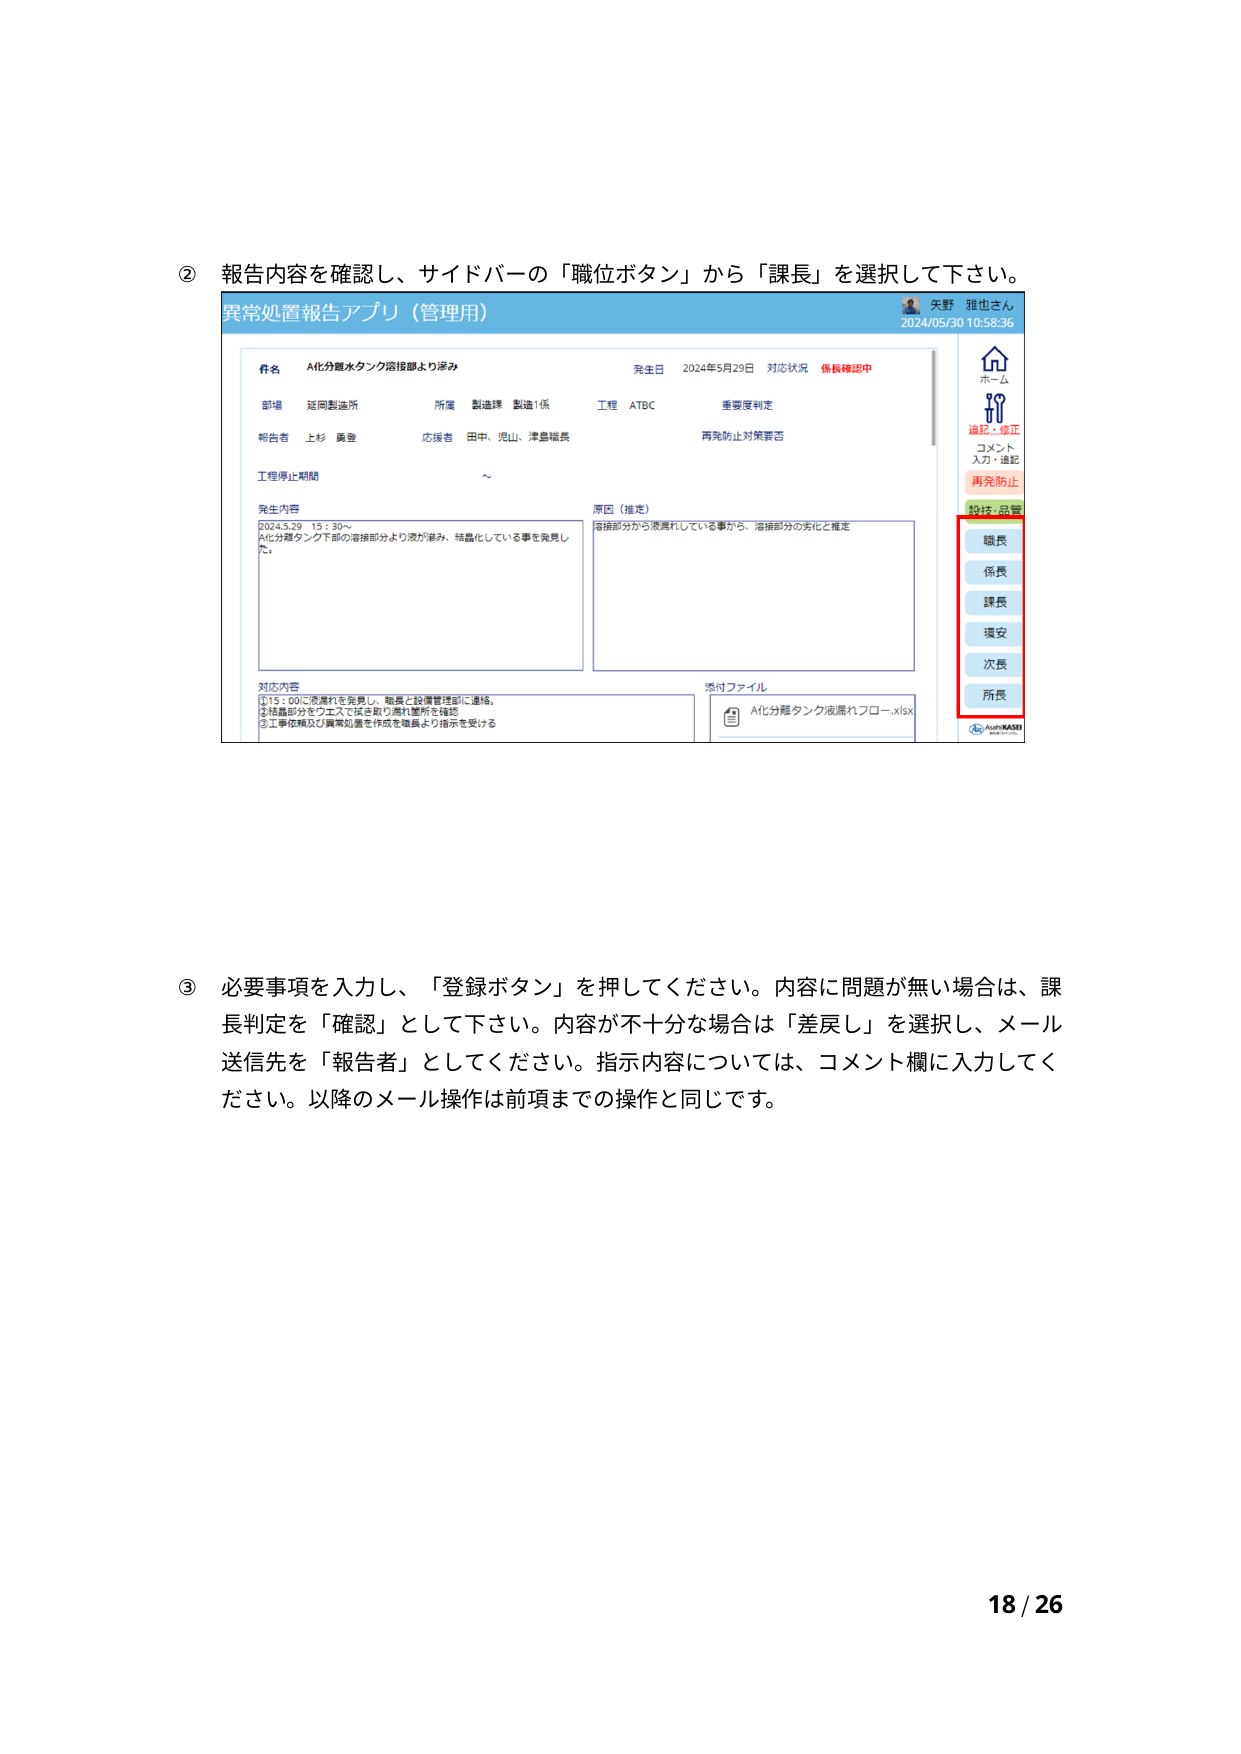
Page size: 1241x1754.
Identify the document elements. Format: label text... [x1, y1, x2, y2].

list 必要事項を入力し、「登録ボタン」を押してください。内容に問題が無い場合は、課長判定を「確認」として下さい。内容が不十分な場合は「差戻し」を選択し、メール送信先を「報告者」としてください。指示内容については、コメント欄に入力してください。以降のメール操作は前項までの操作と同じです。 [177, 967, 1063, 1117]
list 報告内容を確認し、サイドバーの「職位ボタン」から「課長」を選択して下さい。 [177, 254, 1063, 292]
picture [221, 291, 1025, 743]
